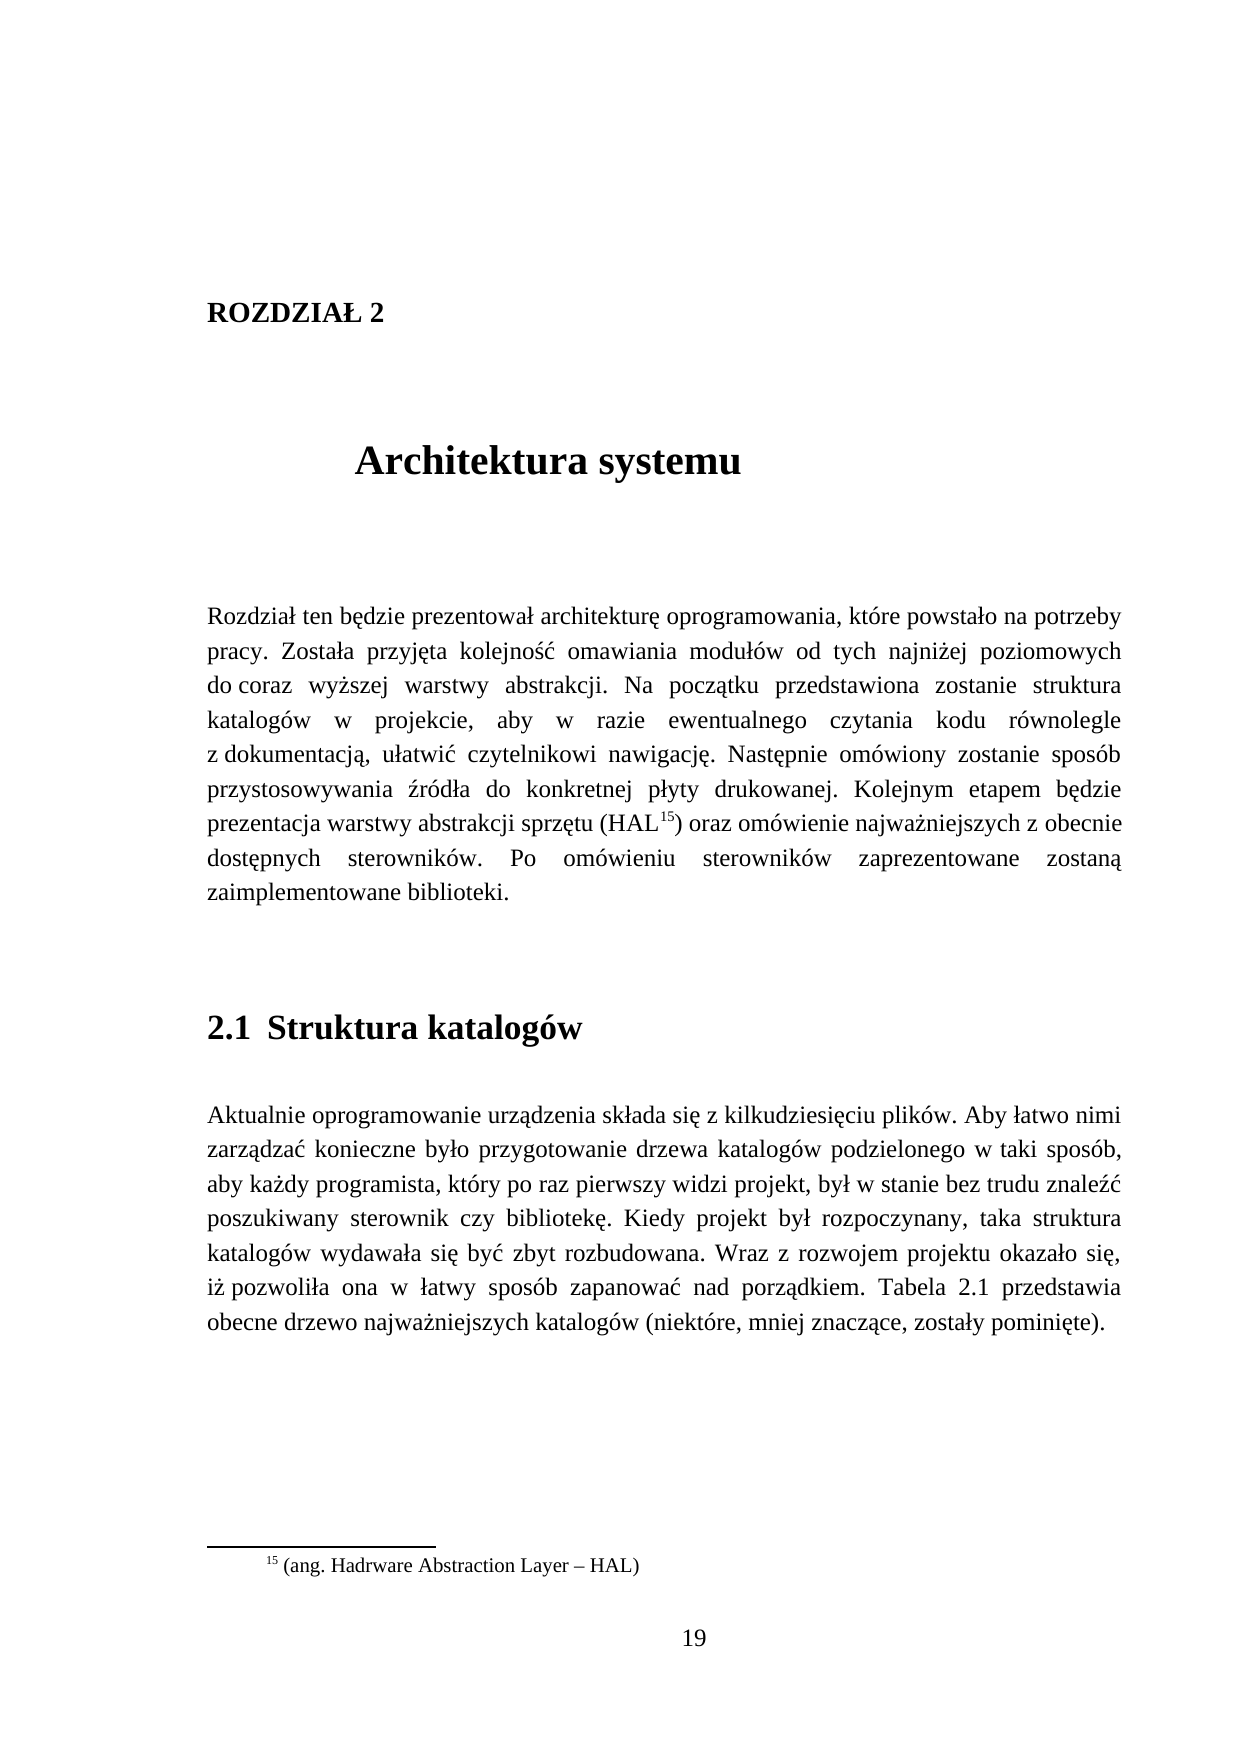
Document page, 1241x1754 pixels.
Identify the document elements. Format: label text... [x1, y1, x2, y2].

text ROZDZIAŁ 2 [207, 295, 1122, 329]
text Aktualnie oprogramowanie urządzenia składa się z kilkudziesięciu plików. Aby łatwo nimi zarządzać konieczne było przygotowanie drzewa katalogów podzielonego w taki sposób, aby każdy programista, który po raz pierwszy widzi projekt, był w stanie bez trudu znaleźć poszukiwany sterownik czy bibliotekę. Kiedy projekt był rozpoczynany, taka struktura katalogów wydawała się być zbyt rozbudowana. Wraz z rozwojem projektu okazało się, iż pozwoliła ona w łatwy sposób zapanować nad porządkiem. Tabela 2.1 przedstawia obecne drzewo najważniejszych katalogów (niektóre, mniej znaczące, zostały pominięte). [207, 1100, 1122, 1336]
subtitle Architektura systemu [207, 435, 1122, 483]
subtitle Struktura katalogów [207, 1006, 1122, 1047]
text Rozdział ten będzie prezentował architekturę oprogramowania, które powstało na potrzeby pracy. Została przyjęta kolejność omawiania modułów od tych najniżej poziomowych do coraz wyższej warstwy abstrakcji. Na początku przedstawiona zostanie struktura katalogów w projekcie, aby w razie ewentualnego czytania kodu równolegle z dokumentacją, ułatwić czytelnikowi nawigację. Następnie omówiony zostanie sposób przystosowywania źródła do konkretnej płyty drukowanej. Kolejnym etapem będzie prezentacja warstwy abstrakcji sprzętu (HAL) oraz omówienie najważniejszych z obecnie dostępnych sterowników. Po omówieniu sterowników zaprezentowane zostaną zaimplementowane biblioteki. [207, 601, 1122, 906]
